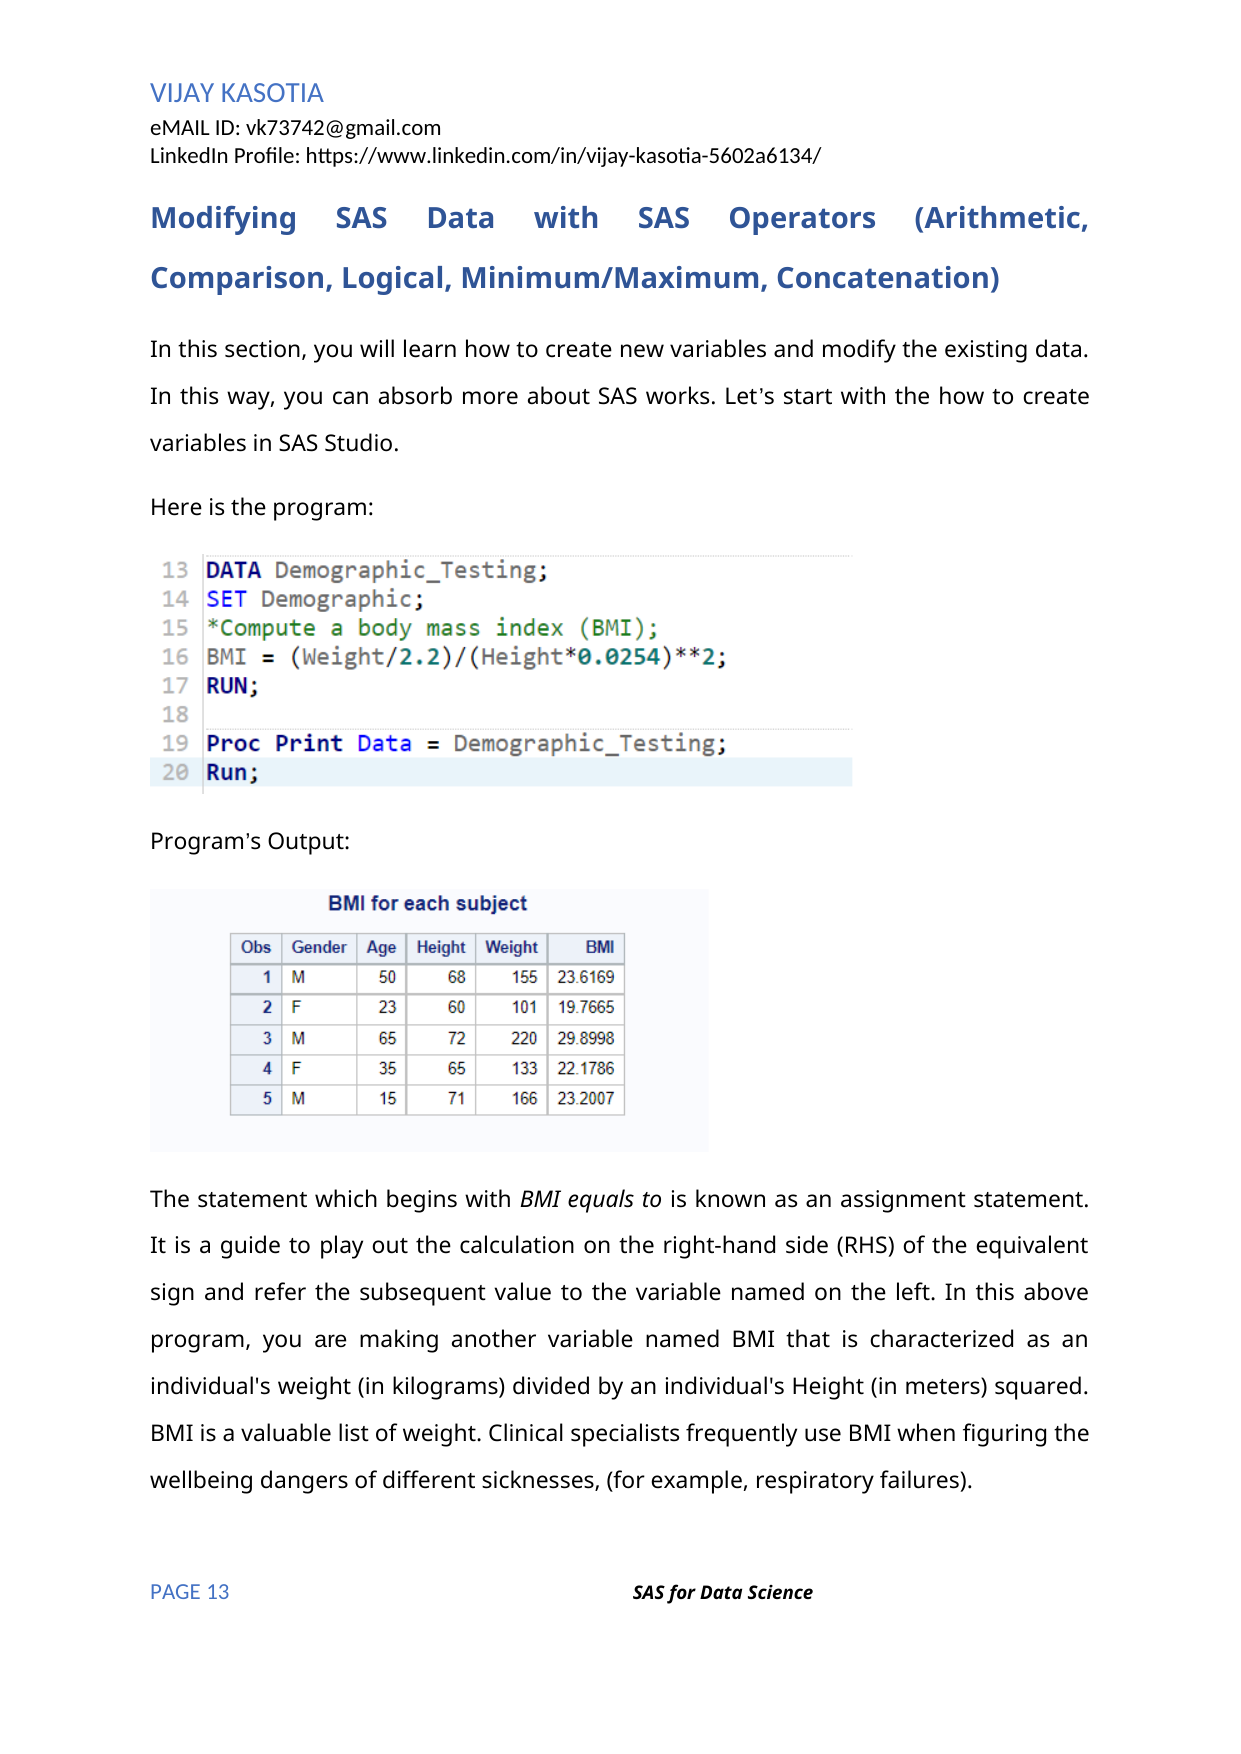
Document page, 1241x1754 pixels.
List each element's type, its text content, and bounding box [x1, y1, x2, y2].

picture [150, 888, 709, 1152]
text The statement which begins with BMI equals to is known as an assignment statement. It is a guide to play out the calculation on the right-hand side (RHS) of the equivalent sign and refer the subsequent value to the variable named on the left. In this above program, you are making another variable named BMI that is characterized as an individual's weight (in kilograms) divided by an individual's Height (in meters) squared. BMI is a valuable list of weight. Clinical specialists frequently use BMI when figuring the wellbeing dangers of different sicknesses, (for example, respiratory failures). [150, 1183, 1090, 1495]
text In this section, you will learn how to create new variables and modify the existing data. In this way, you can absorb more about SAS works. Let’s start with the how to create variables in SAS Studio. [150, 333, 1090, 458]
text Modifying SAS Data with SAS Operators (Arithmetic, Comparison, Logical, Minimum/Maximum, Concatenation) [150, 198, 1090, 297]
text Program’s Output: [150, 825, 1090, 856]
picture [150, 554, 853, 794]
text Here is the program: [150, 491, 1090, 522]
